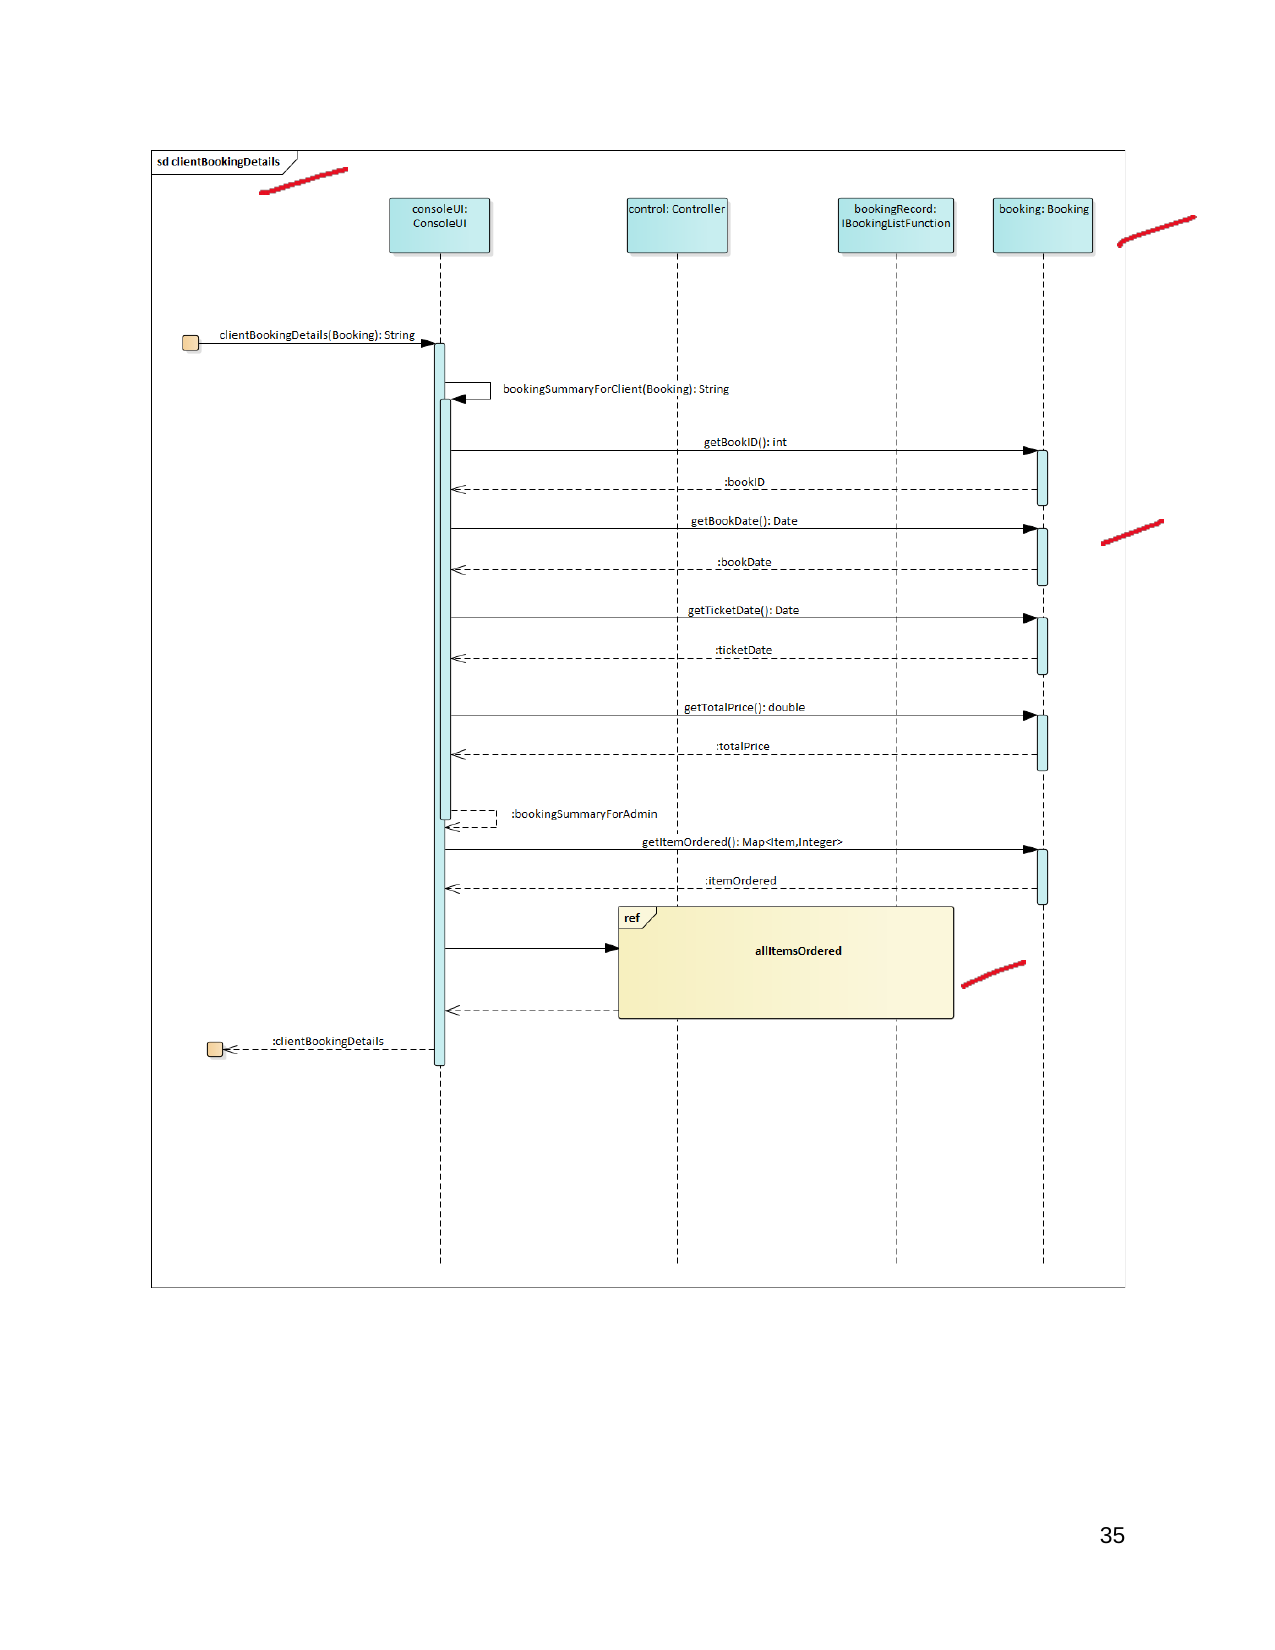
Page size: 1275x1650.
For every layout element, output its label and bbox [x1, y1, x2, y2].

picture [150, 150, 1197, 1288]
